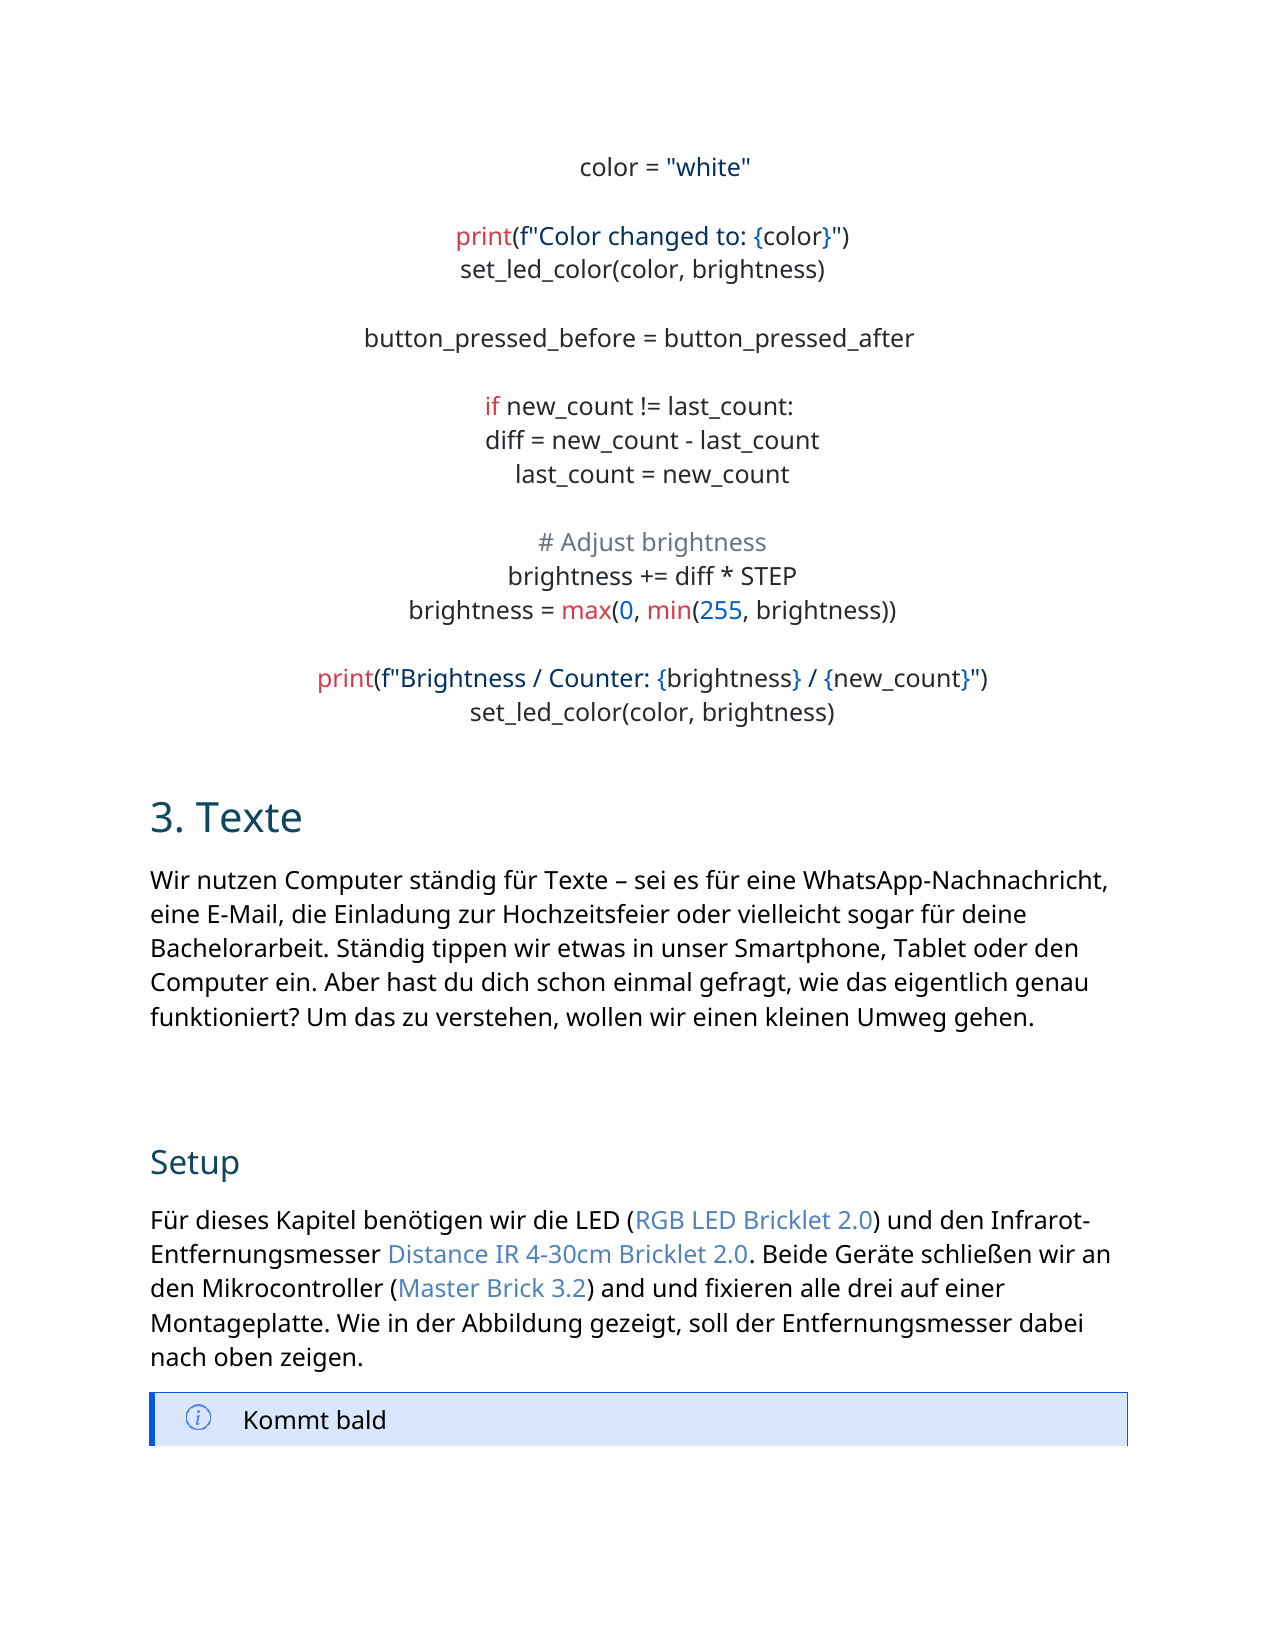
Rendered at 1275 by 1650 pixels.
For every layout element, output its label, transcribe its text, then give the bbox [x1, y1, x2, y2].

text Für dieses Kapitel benötigen wir die LED (RGB LED Bricklet 2.0) und den Infrarot-Entfernungsmesser Distance IR 4-30cm Bricklet 2.0. Beide Geräte schließen wir an den Mikrocontroller (Master Brick 3.2) and und fixieren alle drei auf einer Montageplatte. Wie in der Abbildung gezeigt, soll der Entfernungsmesser dabei nach oben zeigen. [150, 1203, 1125, 1373]
picture [186, 1404, 211, 1430]
text Wir nutzen Computer ständig für Texte – sei es für eine WhatsApp-Nachnachricht, eine E-Mail, die Einladung zur Hochzeitsfeier oder vielleicht sogar für deine Bachelorarbeit. Ständig tippen wir etwas in unser Smartphone, Tablet oder den Computer ein. Aber hast du dich schon einmal gefragt, wie das eigentlich genau funktioniert? Um das zu verstehen, wollen wir einen kleinen Umweg gehen. [150, 863, 1125, 1033]
subtitle 3. Texte [150, 787, 1125, 844]
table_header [139, 150, 1114, 750]
table_header Kommt bald [155, 1393, 1127, 1446]
subtitle Setup [150, 1139, 1125, 1184]
